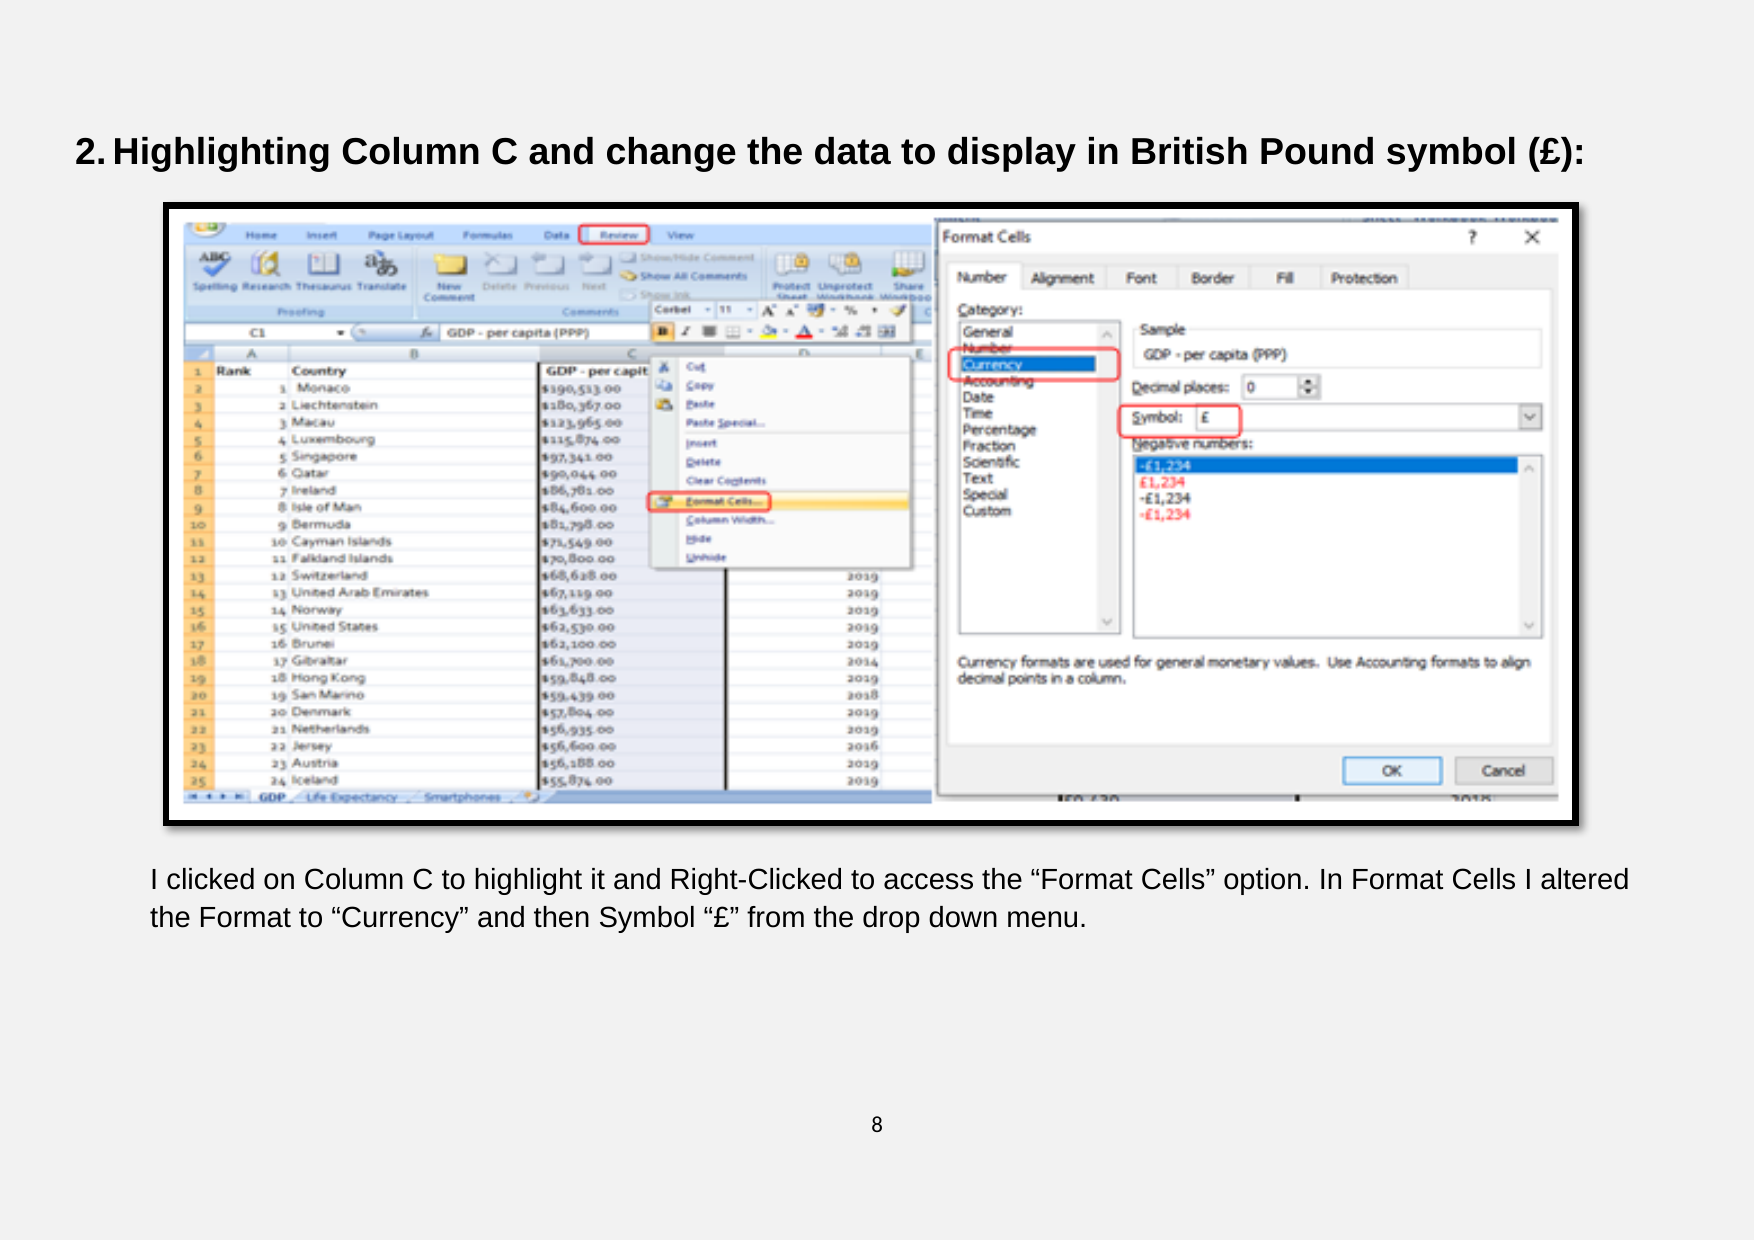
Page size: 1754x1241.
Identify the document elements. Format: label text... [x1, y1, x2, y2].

list I clicked on Column C to highlight it and Right-Clicked to access the “Format Cells” option. In Format Cells I altered the Format to “Currency” and then Symbol “£” from the drop down menu. [150, 862, 1679, 934]
list Highlighting Column C and change the data to display in British Pound symbol (£): [75, 129, 1679, 172]
picture [169, 209, 1572, 820]
